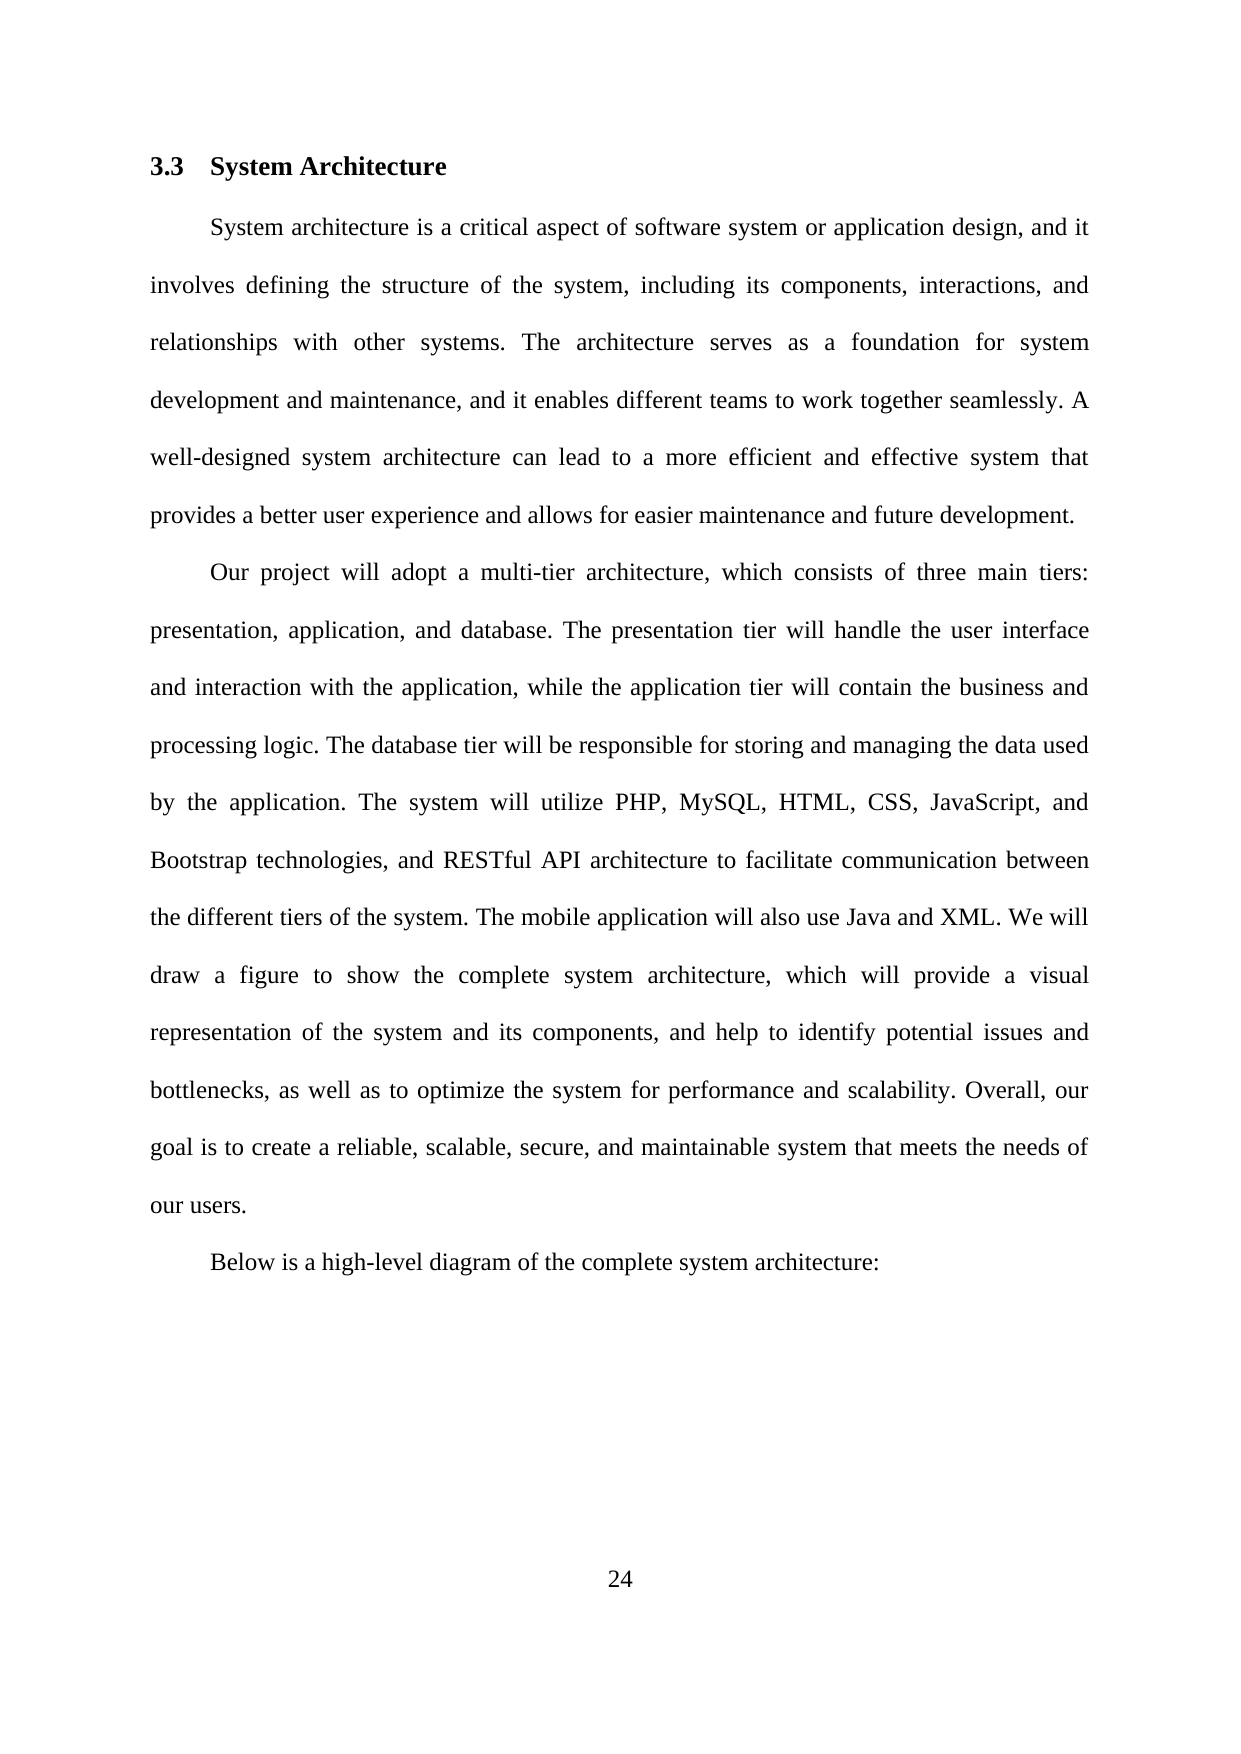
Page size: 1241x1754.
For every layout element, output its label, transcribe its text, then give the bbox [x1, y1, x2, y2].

text Below is a high-level diagram of the complete system architecture: [150, 1247, 1090, 1276]
subtitle System Architecture [150, 150, 1090, 181]
text System architecture is a critical aspect of software system or application design, and it involves defining the structure of the system, including its components, interactions, and relationships with other systems. The architecture serves as a foundation for system development and maintenance, and it enables different teams to work together seamlessly. A well-designed system architecture can lead to a more efficient and effective system that provides a better user experience and allows for easier maintenance and future development. [150, 212, 1090, 528]
text Our project will adopt a multi-tier architecture, which consists of three main tiers: presentation, application, and database. The presentation tier will handle the user interface and interaction with the application, while the application tier will contain the business and processing logic. The database tier will be responsible for storing and managing the data used by the application. The system will utilize PHP, MySQL, HTML, CSS, JavaScript, and Bootstrap technologies, and RESTful API architecture to facilitate communication between the different tiers of the system. The mobile application will also use Java and XML. We will draw a figure to show the complete system architecture, which will provide a visual representation of the system and its components, and help to identify potential issues and bottlenecks, as well as to optimize the system for performance and scalability. Overall, our goal is to create a reliable, scalable, secure, and maintainable system that meets the needs of our users. [150, 557, 1090, 1218]
